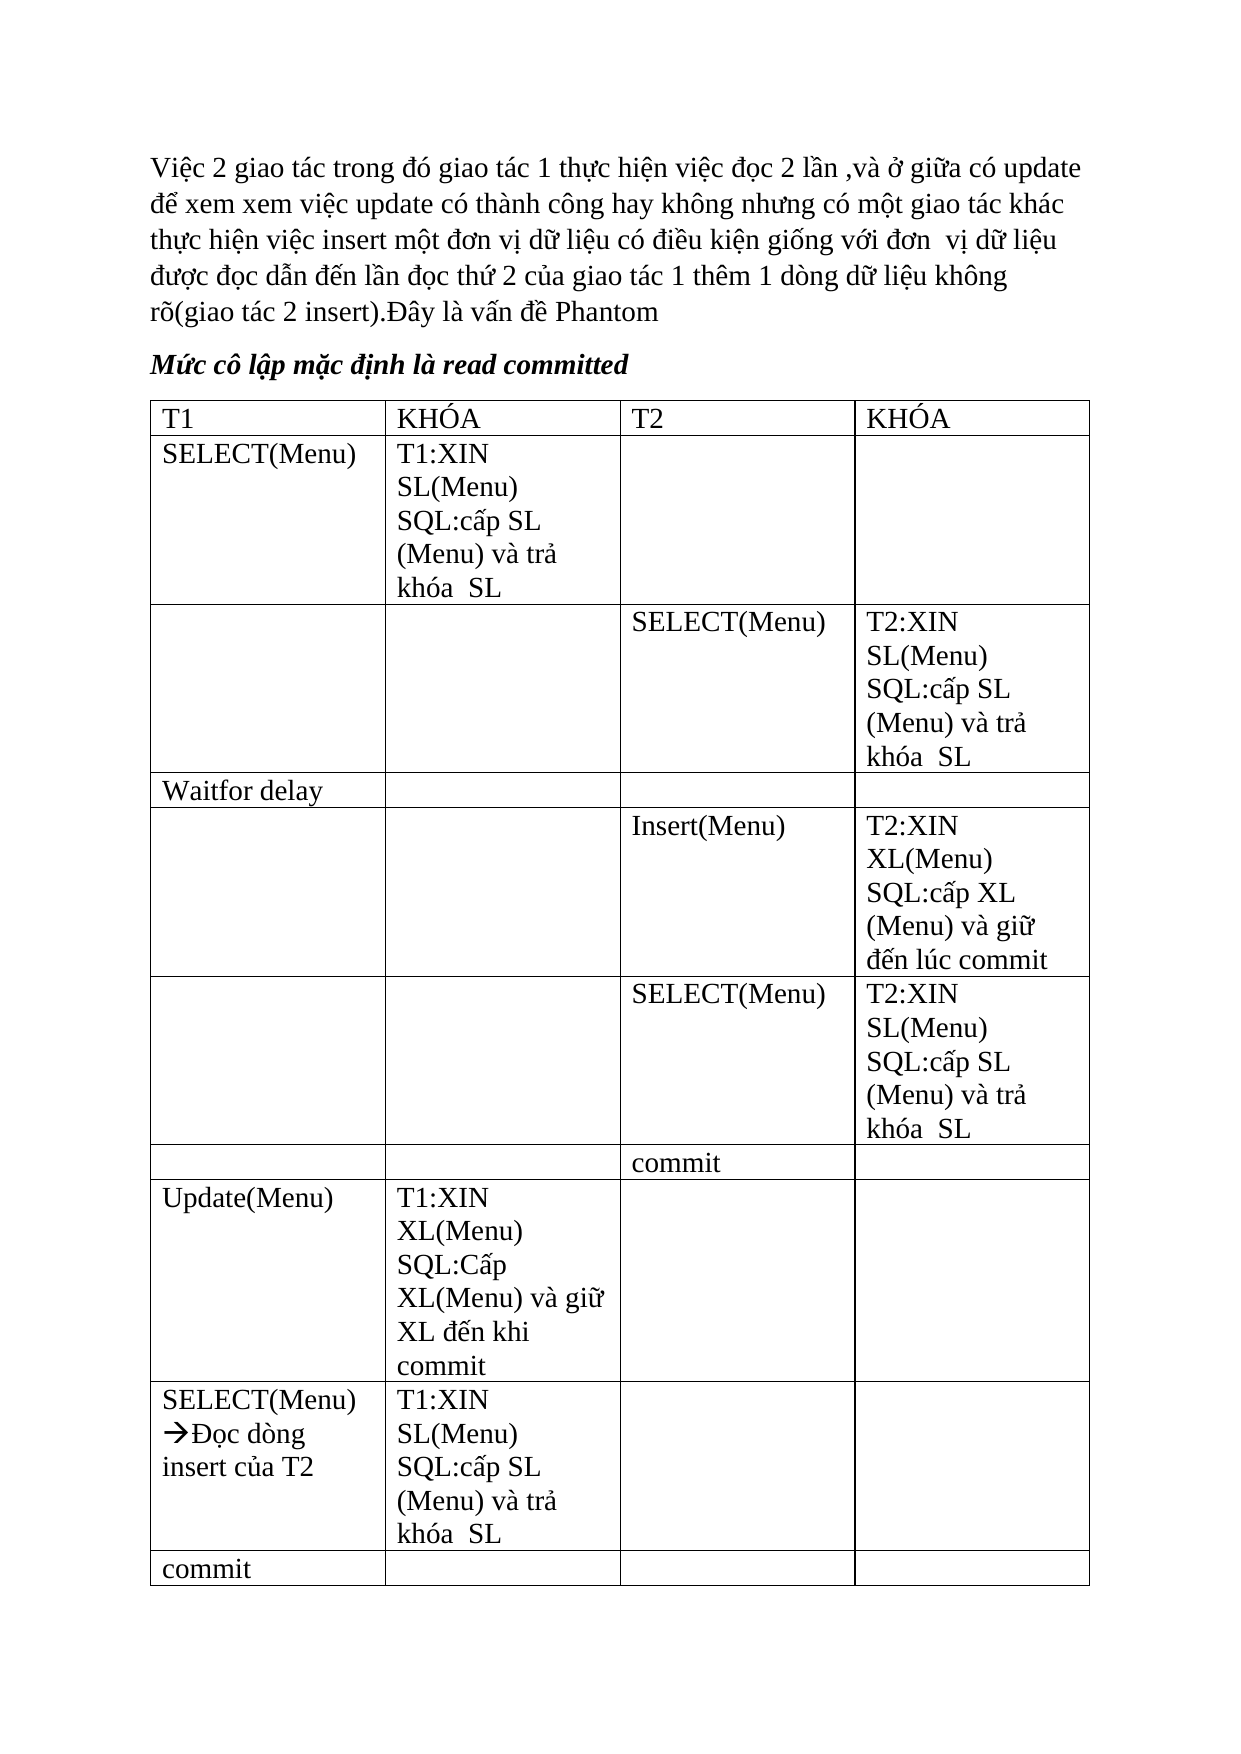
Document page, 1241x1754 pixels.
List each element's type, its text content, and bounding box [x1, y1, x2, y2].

table_cell [151, 977, 385, 1144]
table_cell [386, 773, 620, 807]
table_cell [386, 1145, 620, 1179]
text Mức cô lập mặc định là read committed [150, 347, 1090, 381]
table_cell commit [151, 1551, 385, 1584]
table_header KHÓA [386, 401, 620, 435]
table_cell [856, 436, 1089, 603]
table_cell [386, 808, 620, 976]
table_cell [856, 1382, 1089, 1550]
table_cell Update(Menu) [151, 1180, 385, 1381]
table_cell Insert(Menu) [621, 808, 854, 976]
table_cell T2:XIN SL(Menu) SQL:cấp SL (Menu) và trả khóa SL [856, 605, 1089, 772]
table_cell [621, 436, 854, 603]
table_cell [621, 773, 854, 807]
table_header T2 [621, 401, 854, 435]
table_header KHÓA [856, 401, 1089, 435]
table_cell [386, 1551, 620, 1584]
text Việc 2 giao tác trong đó giao tác 1 thực hiện việc đọc 2 lần ,và ở giữa có update để xem xem việc update có thành công hay không nhưng có một giao tác khác thực hiện việc insert một đơn vị dữ liệu có điều kiện giống với đơn vị dữ liệu được đọc dẫn đến lần đọc thứ 2 của giao tác 1 thêm 1 dòng dữ liệu không rõ(giao tác 2 insert).Đây là vấn đề Phantom [150, 150, 1090, 328]
table_cell [856, 773, 1089, 807]
table_cell T2:XIN XL(Menu) SQL:cấp XL (Menu) và giữ đến lúc commit [856, 808, 1089, 976]
table_cell [386, 977, 620, 1144]
table_cell [621, 1180, 854, 1381]
table_cell T2:XIN SL(Menu) SQL:cấp SL (Menu) và trả khóa SL [856, 977, 1089, 1144]
table_cell commit [621, 1145, 854, 1179]
table_cell SELECT(Menu) [621, 977, 854, 1144]
table_cell [151, 605, 385, 772]
table_cell [621, 1551, 854, 1584]
table_cell [856, 1180, 1089, 1381]
table_cell SELECT(Menu) Đọc dòng insert của T2 [151, 1382, 385, 1550]
table_cell Waitfor delay [151, 773, 385, 807]
table_cell SELECT(Menu) [151, 436, 385, 603]
table_cell T1:XIN XL(Menu) SQL:Cấp XL(Menu) và giữ XL đến khi commit [386, 1180, 620, 1381]
table_cell [856, 1145, 1089, 1179]
table_cell [386, 605, 620, 772]
table_header T1 [151, 401, 385, 435]
table_cell [856, 1551, 1089, 1584]
table_cell [151, 1145, 385, 1179]
table_cell T1:XIN SL(Menu) SQL:cấp SL (Menu) và trả khóa SL [386, 1382, 620, 1550]
table_cell T1:XIN SL(Menu) SQL:cấp SL (Menu) và trả khóa SL [386, 436, 620, 603]
table_cell [621, 1382, 854, 1550]
table_cell [151, 808, 385, 976]
table_cell SELECT(Menu) [621, 605, 854, 772]
